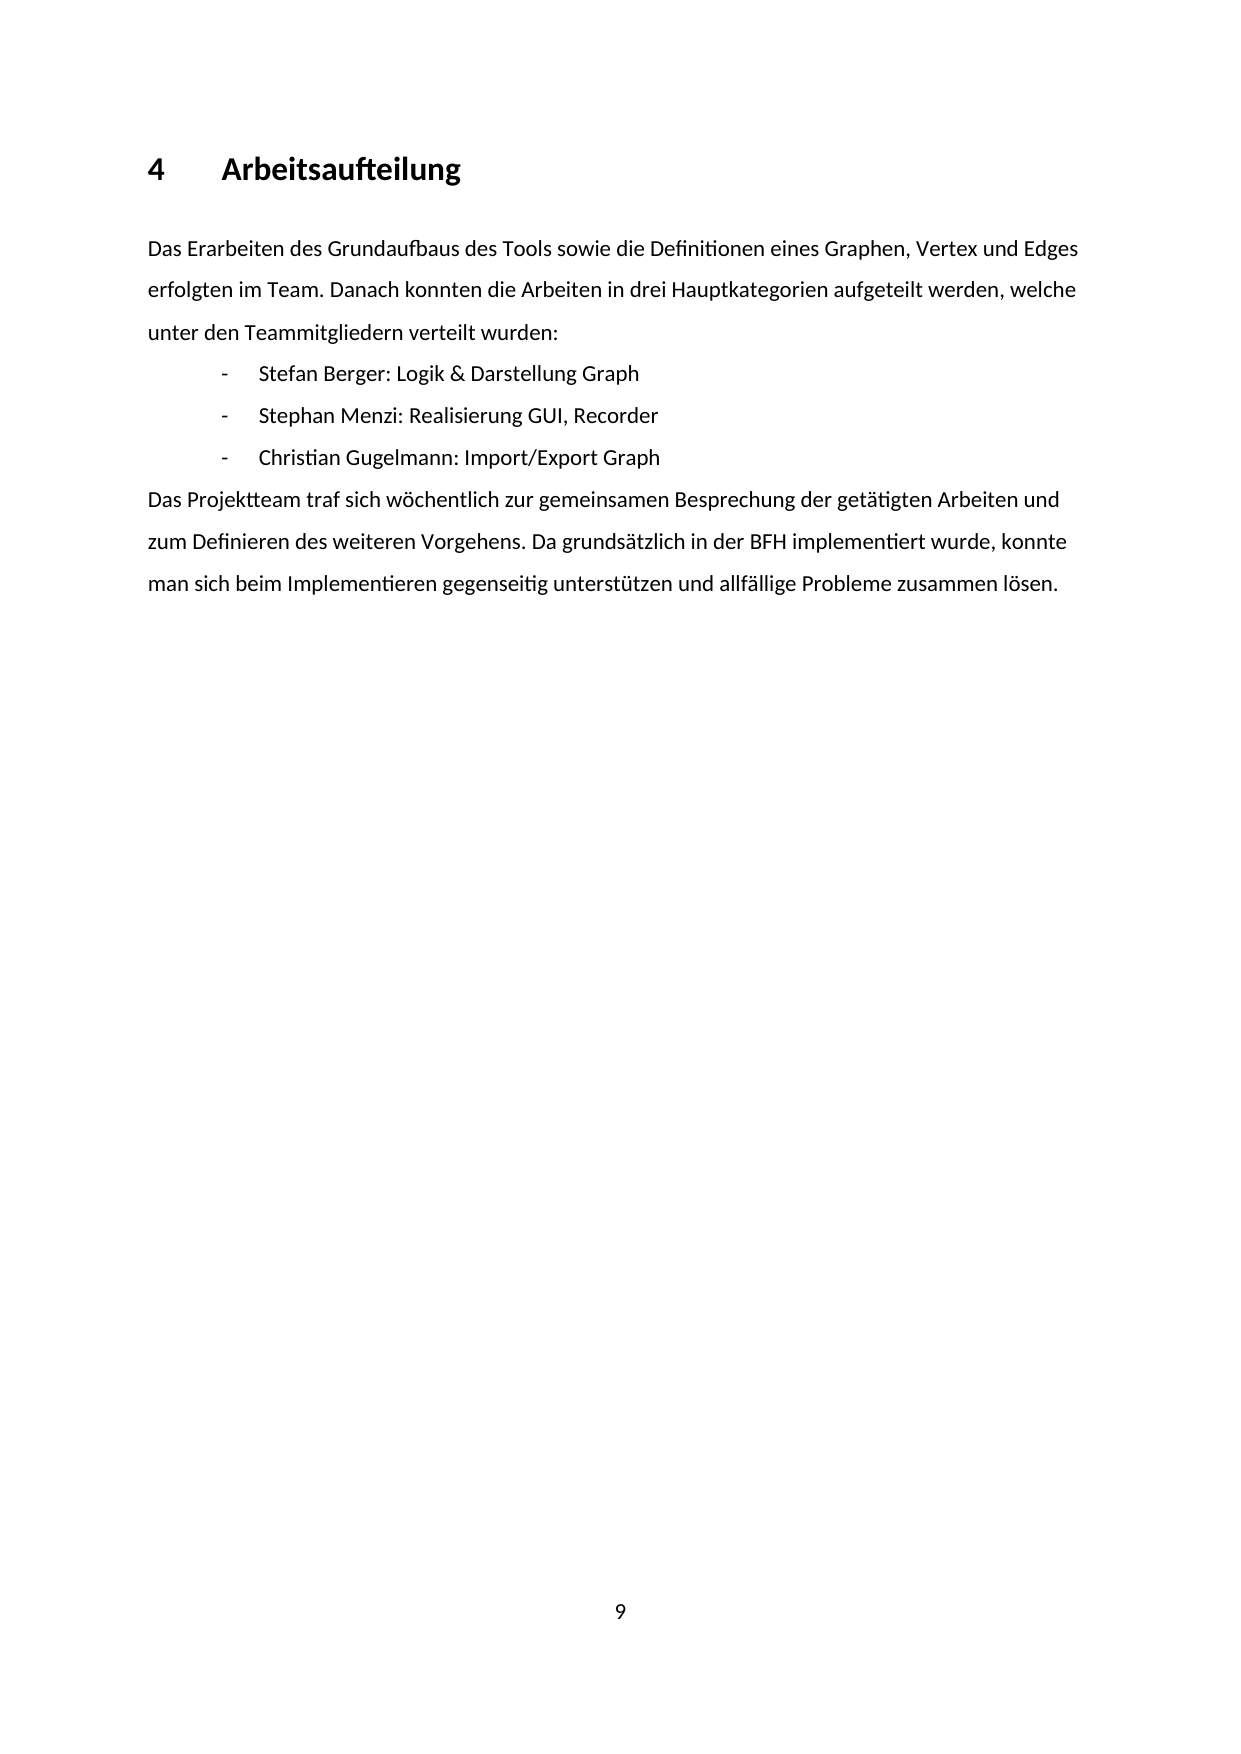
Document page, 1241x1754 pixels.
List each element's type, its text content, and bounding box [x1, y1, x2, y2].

list Stefan Berger: Logik & Darstellung Graph [221, 359, 1093, 388]
text Das Projektteam traf sich wöchentlich zur gemeinsamen Besprechung der getätigten Arbeiten und zum Definieren des weiteren Vorgehens. Da grundsätzlich in der BFH implementiert wurde, konnte man sich beim Implementieren gegenseitig unterstützen und allfällige Probleme zusammen lösen. [148, 486, 1093, 597]
list Stephan Menzi: Realisierung GUI, Recorder [221, 402, 1093, 429]
text Das Erarbeiten des Grundaufbaus des Tools sowie die Definitionen eines Graphen, Vertex und Edges erfolgten im Team. Danach konnten die Arbeiten in drei Hauptkategorien aufgeteilt werden, welche unter den Teammitgliedern verteilt wurden: [148, 234, 1093, 346]
list Christian Gugelmann: Import/Export Graph [221, 443, 1093, 472]
subtitle Arbeitsaufteilung [148, 148, 1093, 188]
